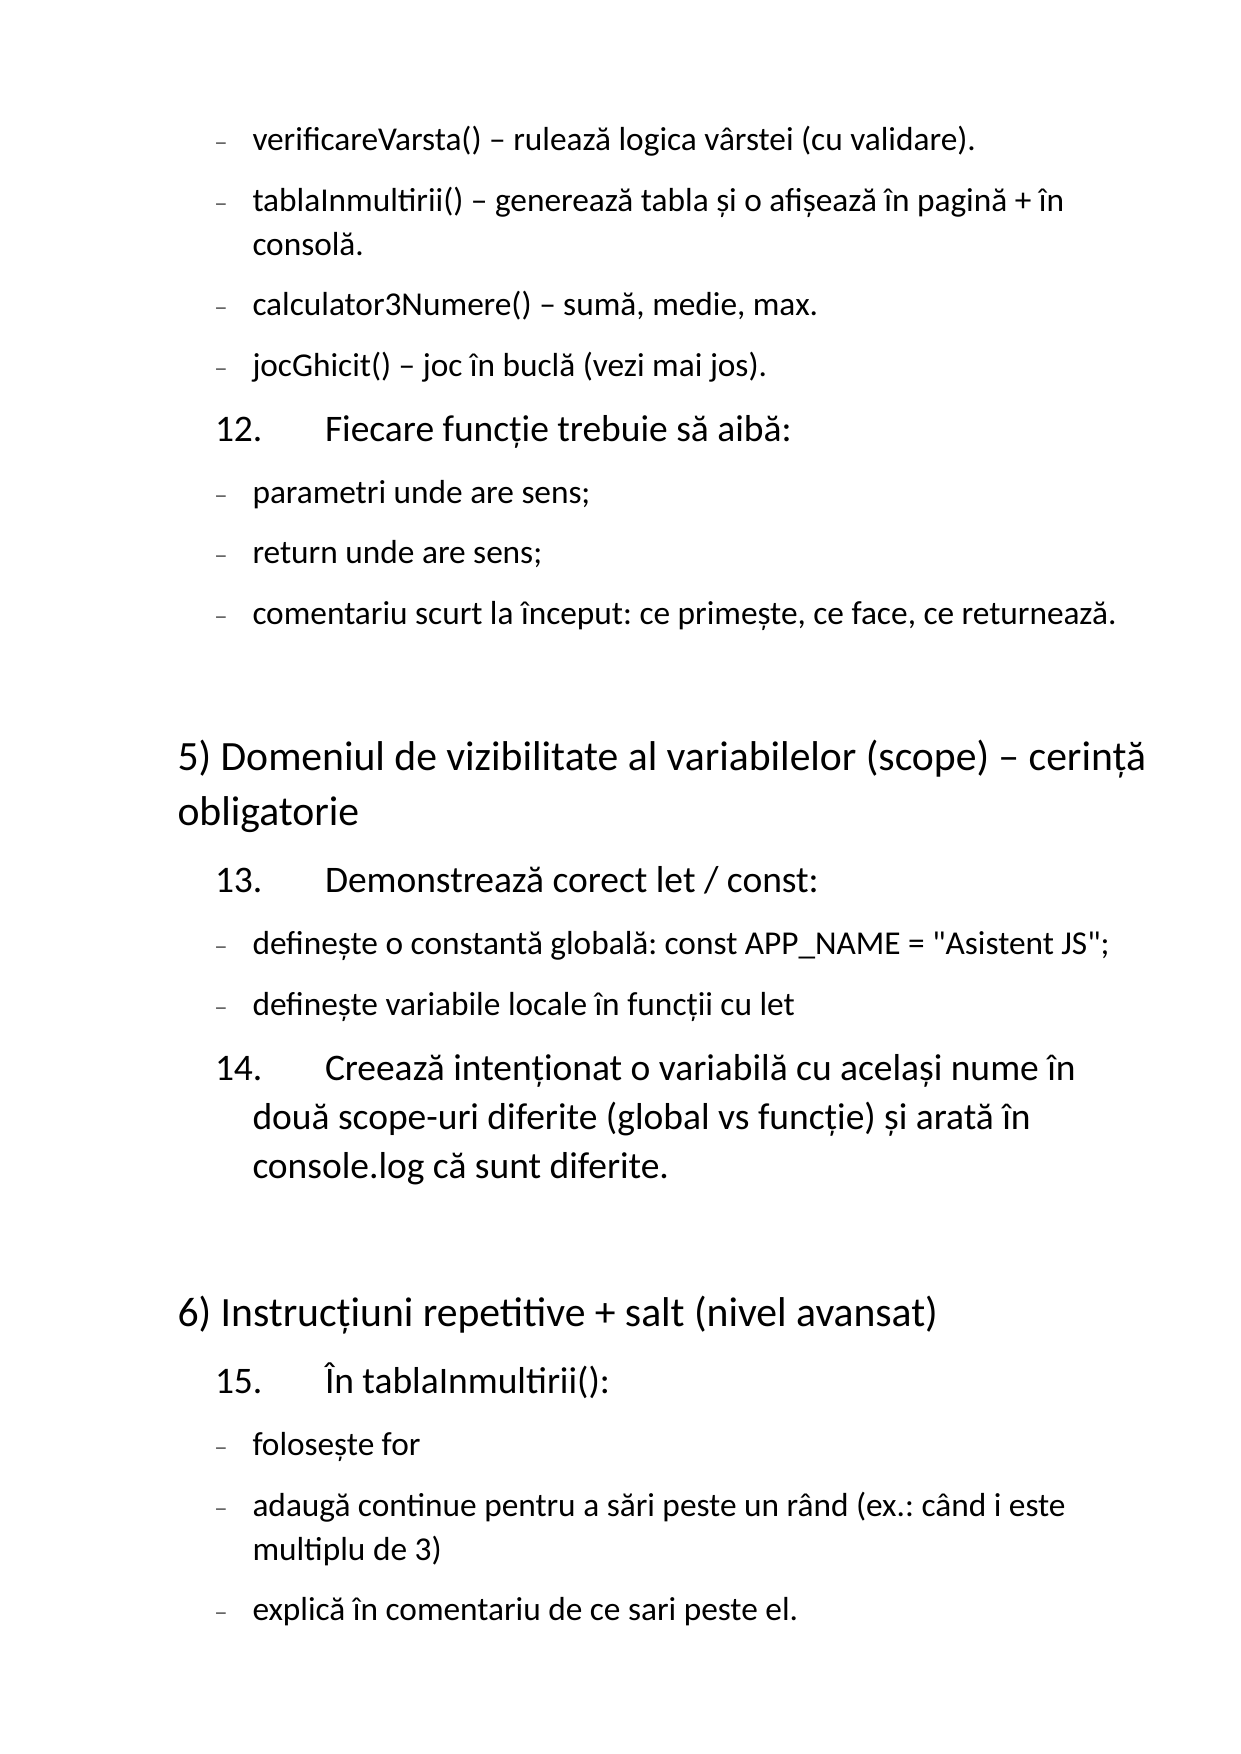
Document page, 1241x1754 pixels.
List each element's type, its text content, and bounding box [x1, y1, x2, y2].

list folosește for [215, 1423, 1152, 1464]
list calculator3Numere() – sumă, medie, max. [215, 283, 1152, 324]
list adaugă continue pentru a sări peste un rând (ex.: când i este multiplu de 3) [215, 1484, 1152, 1568]
list definește variabile locale în funcții cu let [215, 983, 1152, 1023]
list jocGhicit() – joc în buclă (vezi mai jos). [215, 344, 1152, 385]
list tablaInmultirii() – generează tabla și o afișează în pagină + în consolă. [215, 179, 1152, 263]
text 6) Instrucțiuni repetitive + salt (nivel avansat) [177, 1286, 1152, 1336]
list verificareVarsta() – rulează logica vârstei (cu validare). [215, 118, 1152, 159]
text 5) Domeniul de vizibilitate al variabilelor (scope) – cerință obligatorie [177, 729, 1152, 835]
list Demonstrează corect let / const: [215, 856, 1152, 902]
list Creează intenționat o variabilă cu același nume în două scope-uri diferite (global vs funcție) și arată în console.log că sunt diferite. [215, 1043, 1152, 1188]
list parametri unde are sens; [215, 471, 1152, 511]
list definește o constantă globală: const APP_NAME = "Asistent JS"; [215, 922, 1152, 963]
list explică în comentariu de ce sari peste el. [215, 1588, 1152, 1629]
list return unde are sens; [215, 531, 1152, 572]
list În tablaInmultirii(): [215, 1357, 1152, 1403]
list Fiecare funcție trebuie să aibă: [215, 404, 1152, 450]
list comentariu scurt la început: ce primește, ce face, ce returnează. [215, 592, 1152, 633]
